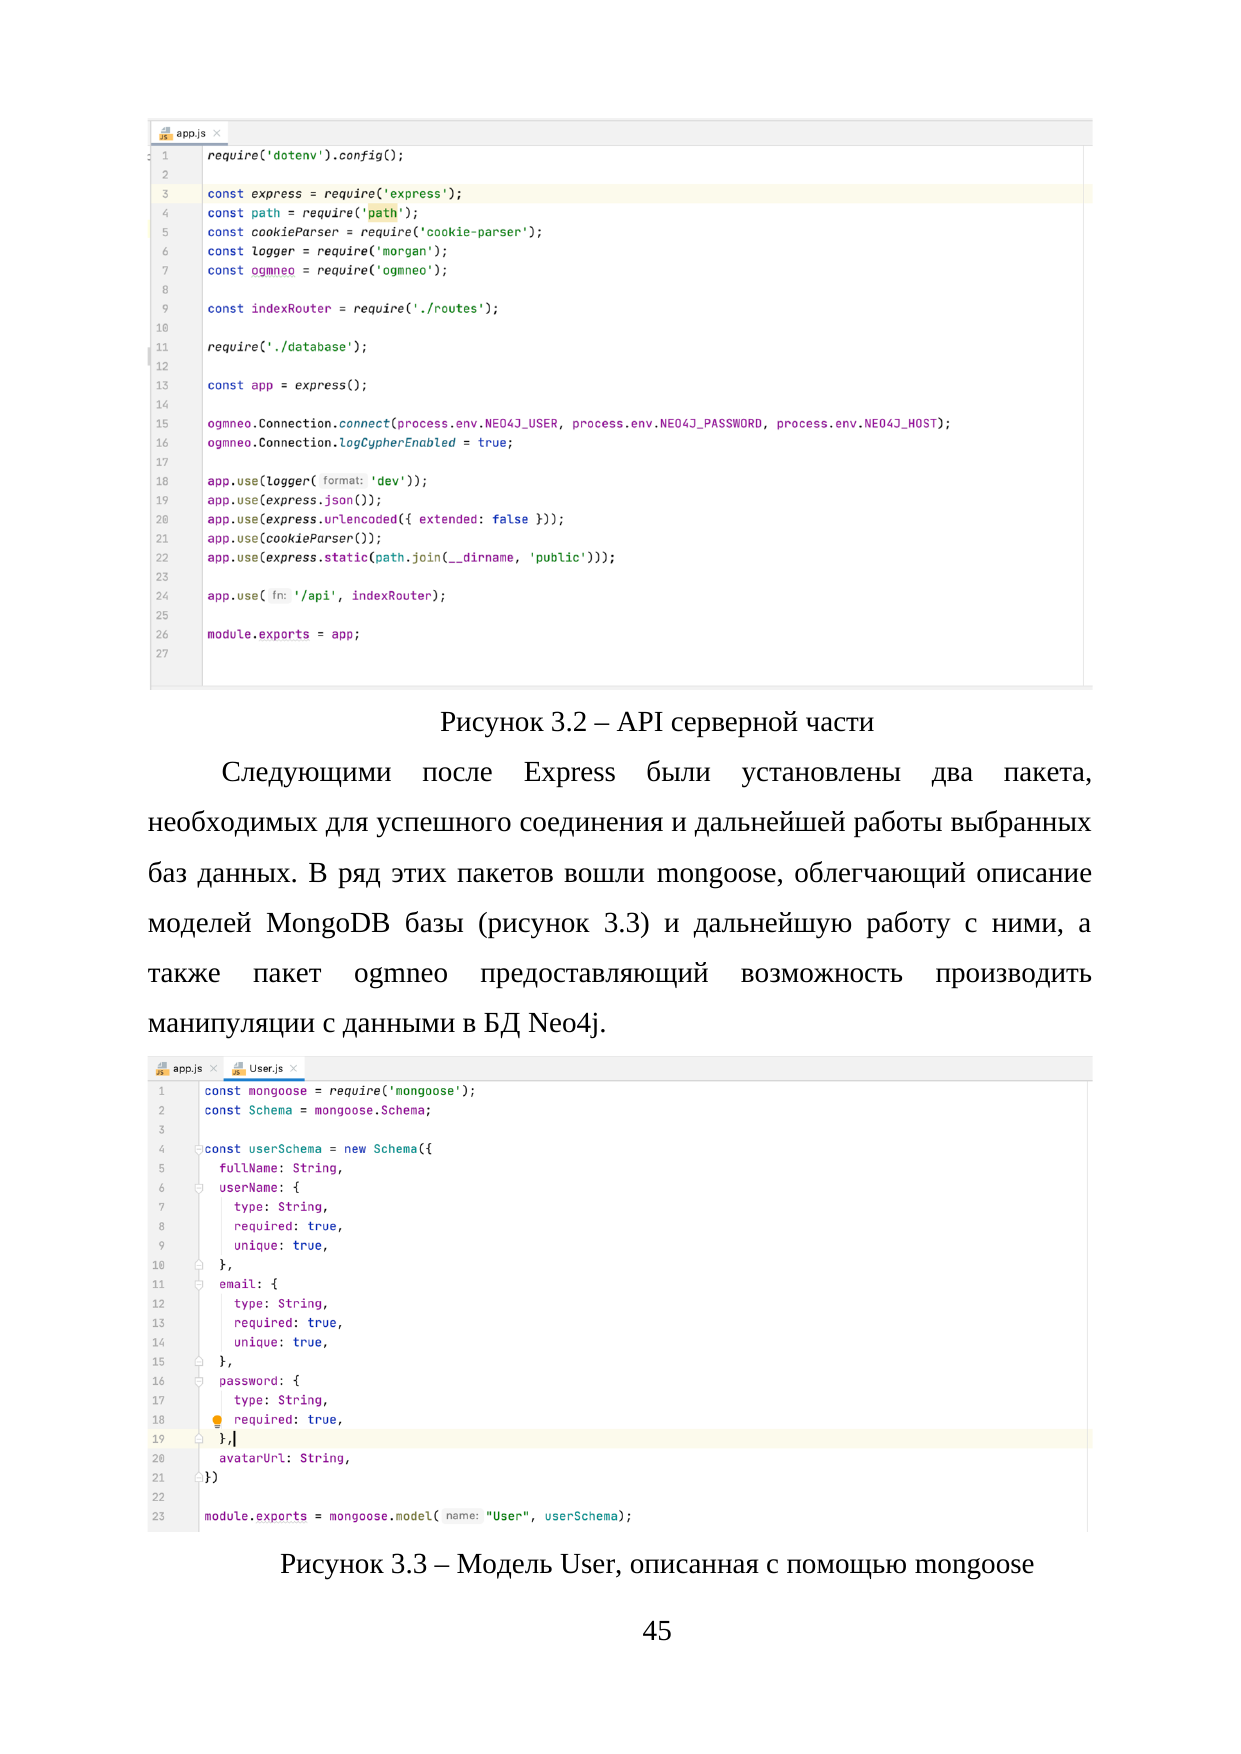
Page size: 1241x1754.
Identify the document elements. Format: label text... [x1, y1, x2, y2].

text Рисунок 3.2 – API серверной части [148, 704, 1092, 737]
text Рисунок 3.3 – Модель User, описанная с помощью mongoose [148, 1546, 1092, 1579]
text Следующими после Express были установлены два пакета, необходимых для успешного соединения и дальнейшей работы выбранных баз данных. В ряд этих пакетов вошли mongoose, облегчающий описание моделей MongoDB базы (рисунок 3.3) и дальнейшую работу с ними, а также пакет ogmneo предоставляющий возможность производить манипуляции с данными в БД Neo4j. [148, 754, 1092, 1039]
picture [147, 118, 1093, 690]
picture [147, 1056, 1093, 1532]
